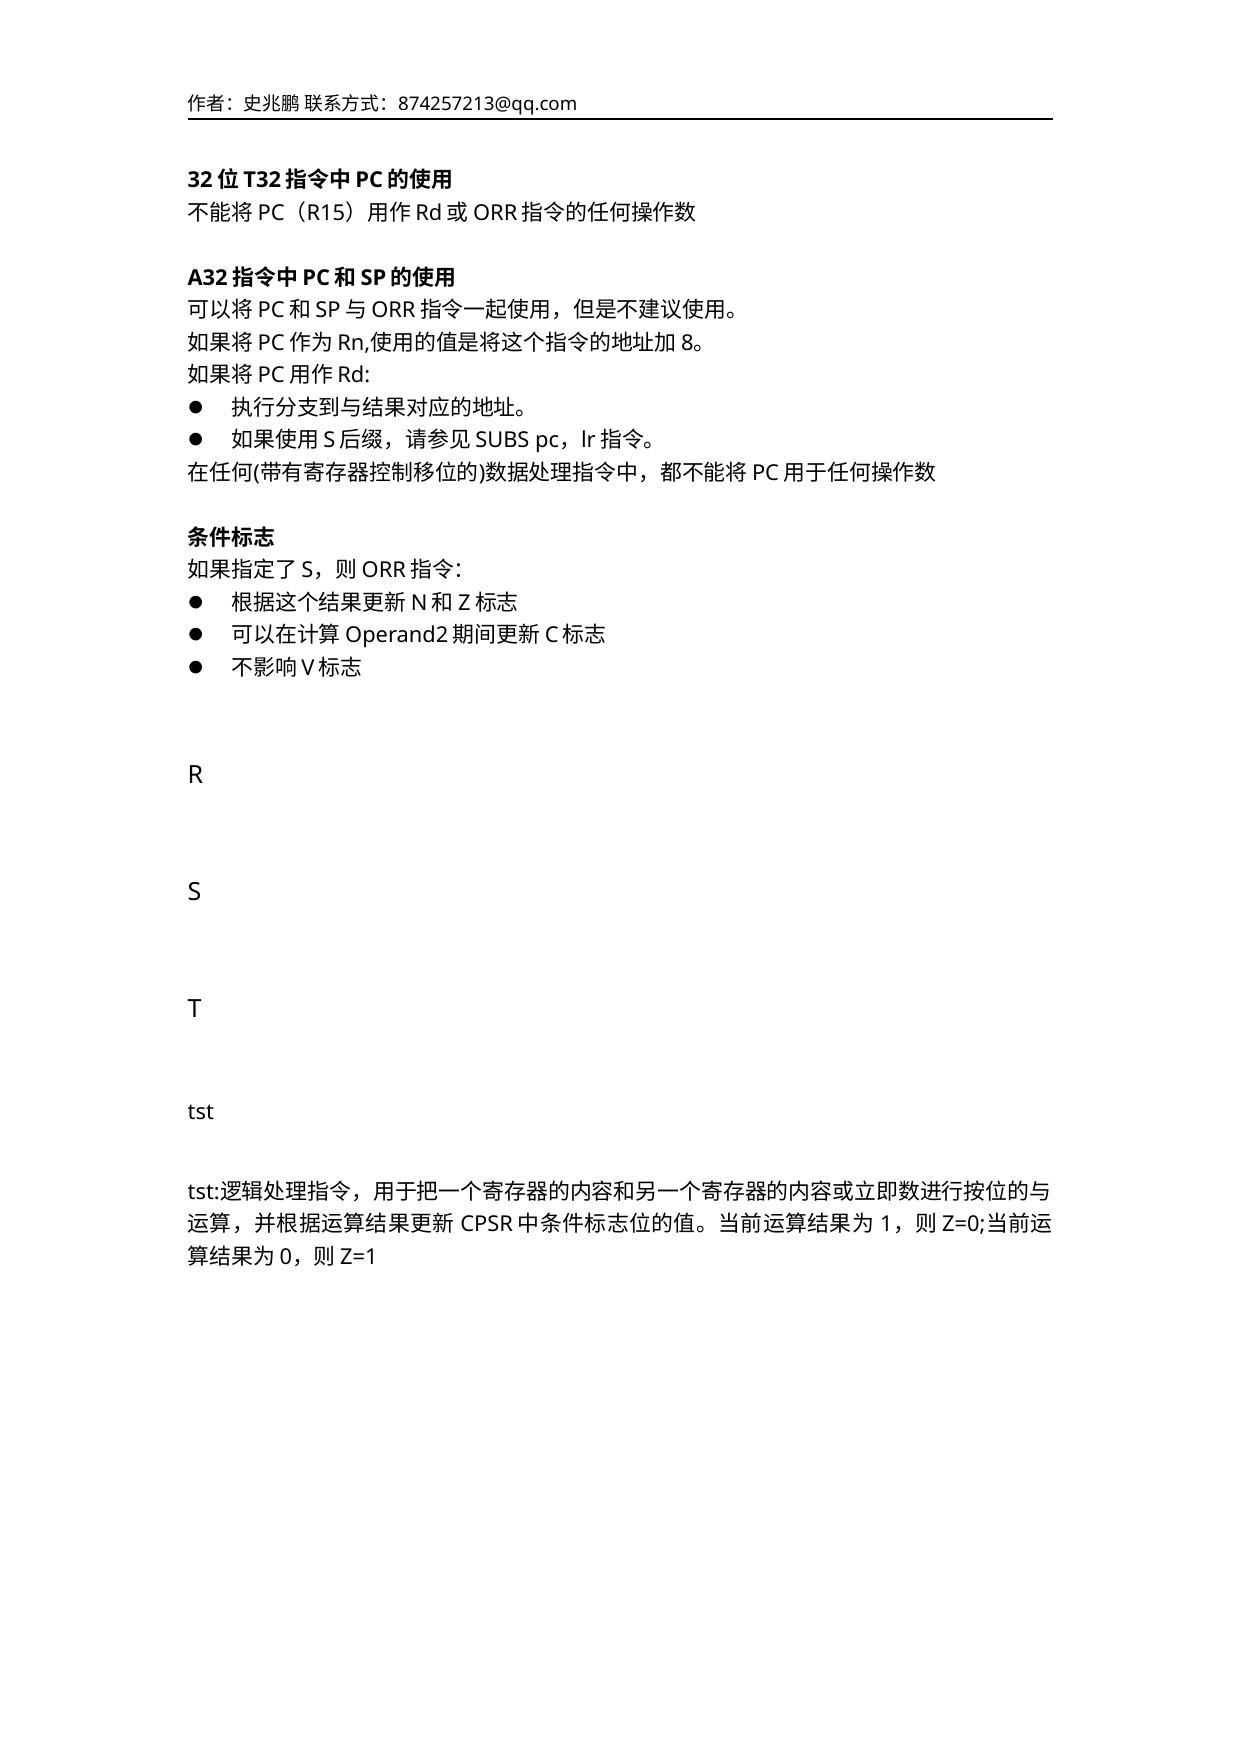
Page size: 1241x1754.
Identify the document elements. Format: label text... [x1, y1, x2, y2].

list 根据这个结果更新N和Z标志 [187, 584, 1053, 617]
text 条件标志 [187, 519, 1053, 552]
text A32指令中PC和SP的使用 [187, 259, 1053, 292]
list 可以在计算Operand2期间更新C标志 [187, 617, 1053, 649]
text tst:逻辑处理指令，用于把一个寄存器的内容和另一个寄存器的内容或立即数进行按位的与运算，并根据运算结果更新CPSR中条件标志位的值。当前运算结果为1，则Z=0;当前运算结果为0，则Z=1 [187, 1174, 1053, 1271]
list 不影响V标志 [187, 649, 1053, 682]
text 如果指定了S，则ORR指令： [187, 552, 1053, 584]
text 在任何(带有寄存器控制移位的)数据处理指令中，都不能将PC用于任何操作数 [187, 454, 1053, 487]
subtitle S [187, 858, 1053, 923]
text 如果将PC用作Rd: [187, 357, 1053, 389]
subtitle tst [187, 1094, 1053, 1127]
subtitle R [187, 742, 1053, 807]
text 不能将PC（R15）用作Rd或ORR指令的任何操作数 [187, 194, 1053, 227]
text 32位T32指令中PC的使用 [187, 162, 1053, 194]
subtitle T [187, 975, 1053, 1040]
list 如果使用S后缀，请参见SUBS pc，lr指令。 [187, 422, 1053, 454]
list 执行分支到与结果对应的地址。 [187, 389, 1053, 422]
text 可以将PC和SP与ORR指令一起使用，但是不建议使用。 [187, 292, 1053, 324]
text 如果将PC作为Rn,使用的值是将这个指令的地址加8。 [187, 324, 1053, 357]
